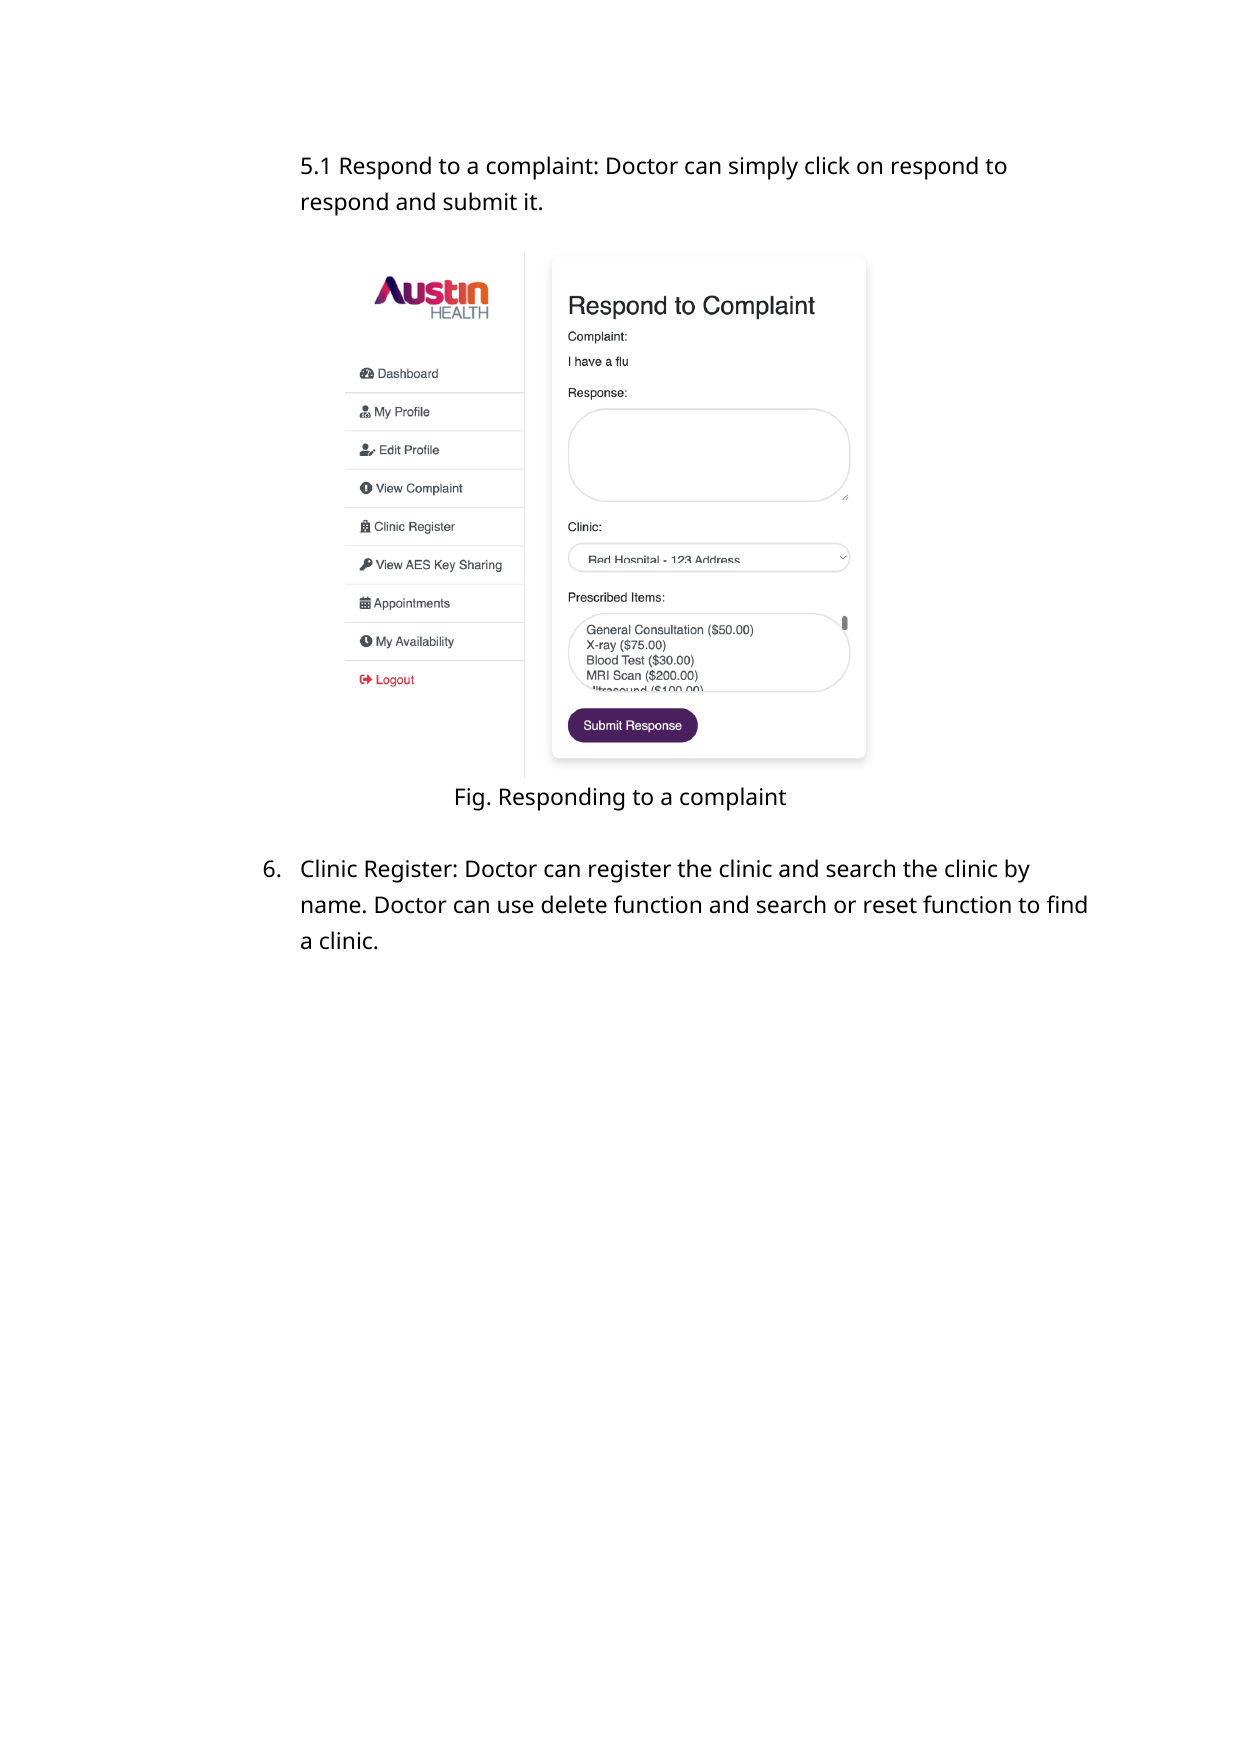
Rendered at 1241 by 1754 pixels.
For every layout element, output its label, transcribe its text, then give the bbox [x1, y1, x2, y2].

picture [344, 252, 896, 778]
text 5.1 Respond to a complaint: Doctor can simply click on respond to respond and submit it. [300, 150, 1090, 217]
text Fig. Responding to a complaint [150, 781, 1090, 812]
list Clinic Register: Doctor can register the clinic and search the clinic by name. Doctor can use delete function and search or reset function to find a clinic. [262, 853, 1090, 956]
